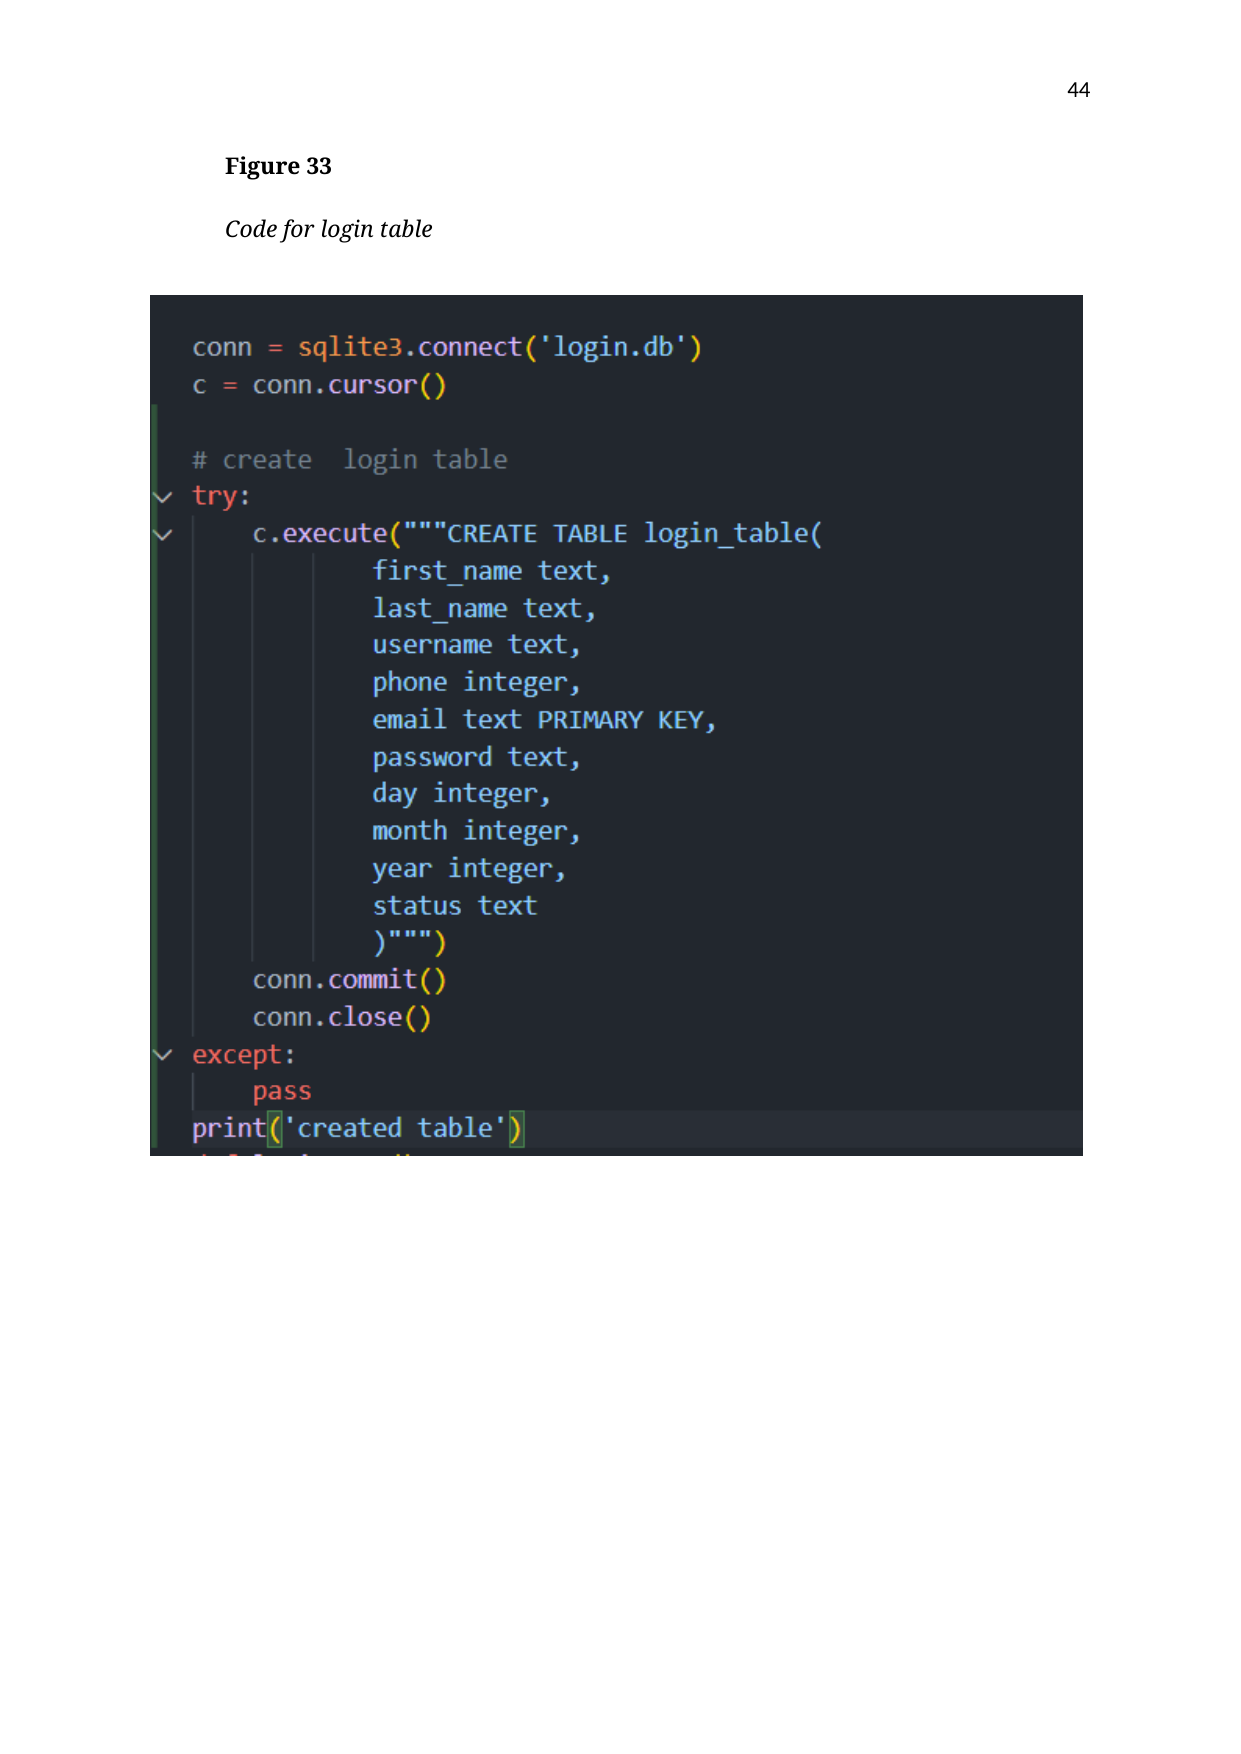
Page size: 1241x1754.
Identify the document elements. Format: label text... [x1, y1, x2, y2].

text Code for login table [150, 212, 1090, 244]
subtitle Figure 33 [225, 150, 1090, 181]
picture [150, 295, 1083, 1156]
